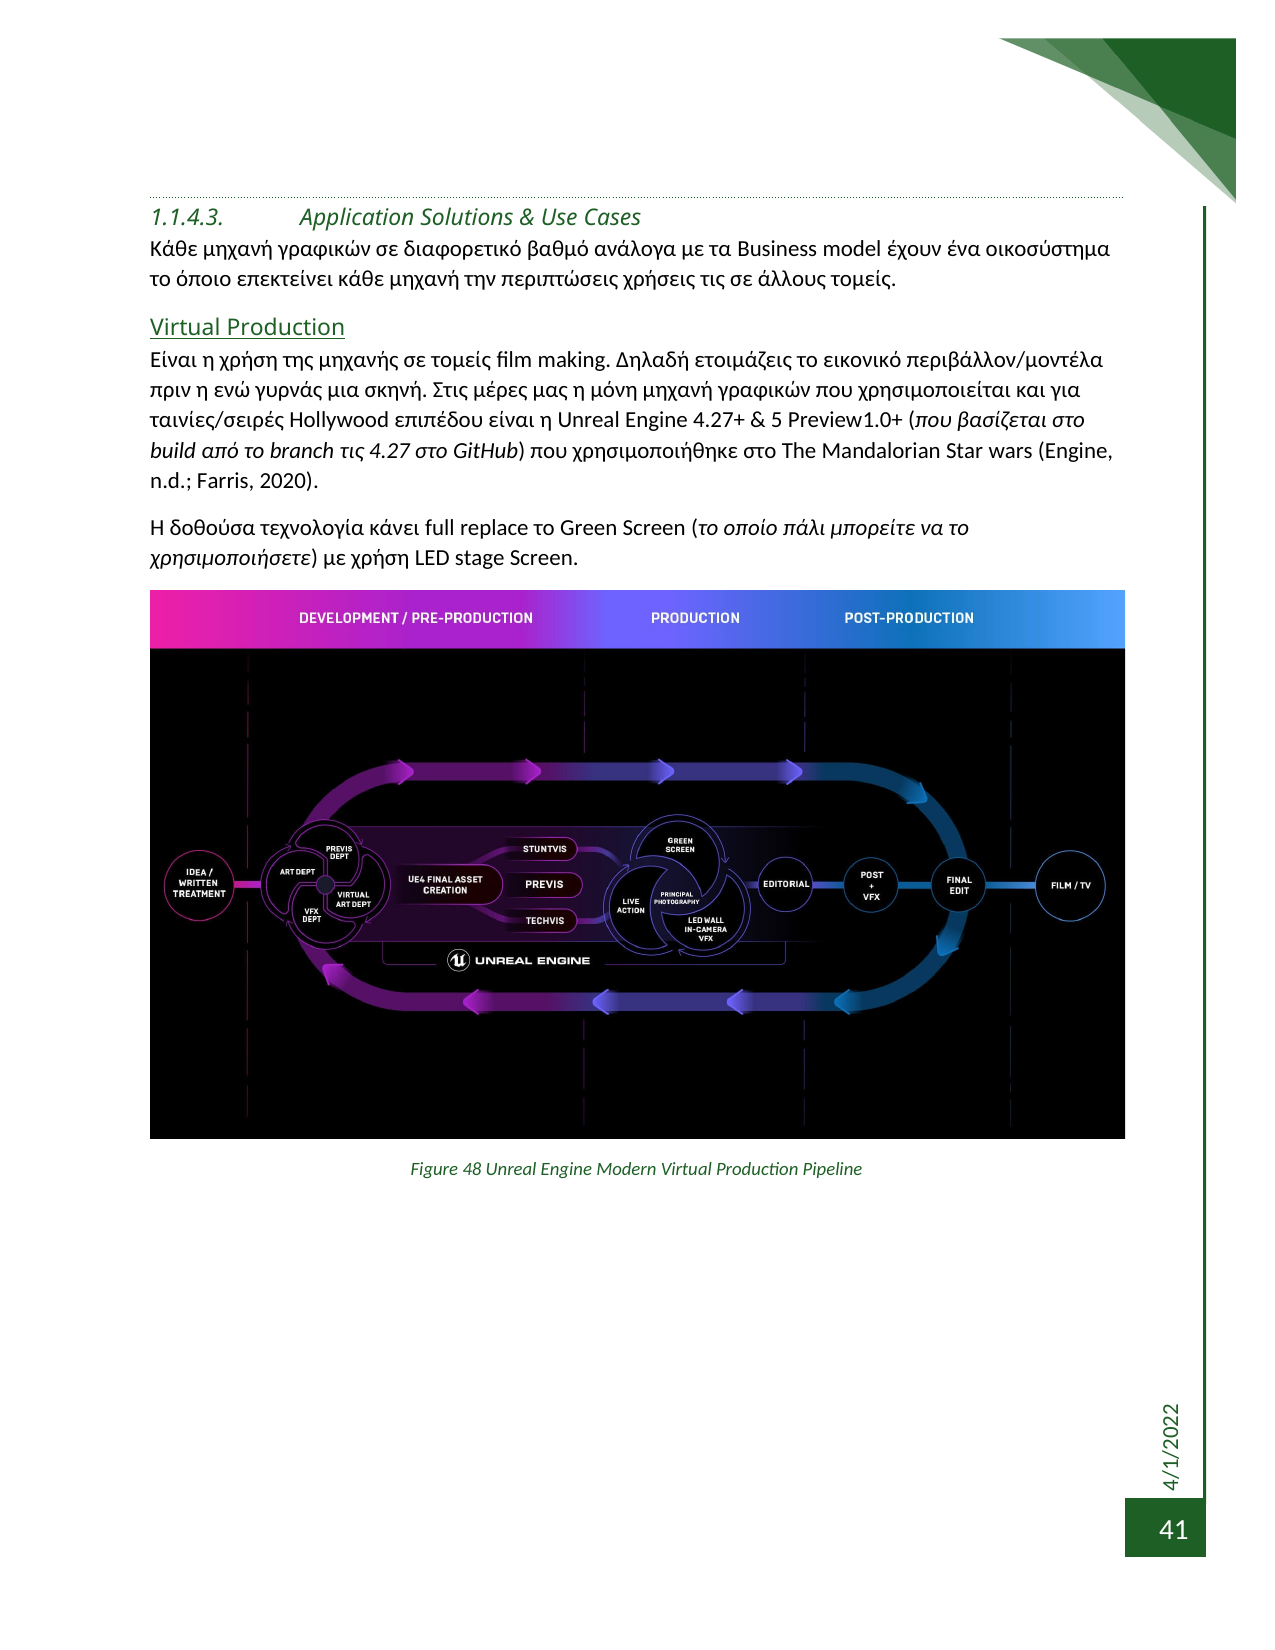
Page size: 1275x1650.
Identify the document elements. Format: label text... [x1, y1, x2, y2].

text Figure 49 Unreal Engine Modern Virtual Production Pipeline [150, 1157, 1125, 1180]
text Η δοθούσα τεχνολογία κάνει full replace το Green Screen (το οποίο πάλι μπορείτε να το χρησιμοποιήσετε) με χρήση LED stage Screen. [150, 513, 1125, 571]
subtitle Application Solutions & Use Cases [150, 197, 1125, 232]
subtitle Virtual Production [150, 311, 1125, 343]
picture [997, 38, 1236, 204]
picture [150, 590, 1125, 1139]
text Κάθε μηχανή γραφικών σε διαφορετικό βαθμό ανάλογα με τα Business model έχουν ένα οικοσύστημα το όποιο επεκτείνει κάθε μηχανή την περιπτώσεις χρήσεις τις σε άλλους τομείς. [150, 234, 1125, 292]
text Είναι η χρήση της μηχανής σε τομείς film making. Δηλαδή ετοιμάζεις το εικονικό περιβάλλον/μοντέλα πριν η ενώ γυρνάς μια σκηνή. Στις μέρες μας η μόνη μηχανή γραφικών που χρησιμοποιείται και για ταινίες/σειρές Hollywood επιπέδου είναι η Unreal Engine 4.27+ & 5 Preview1.0+ (που βασίζεται στο build από το branch τις 4.27 στο GitHub) που χρησιμοποιήθηκε στο The Mandalorian Star wars . [150, 345, 1125, 494]
